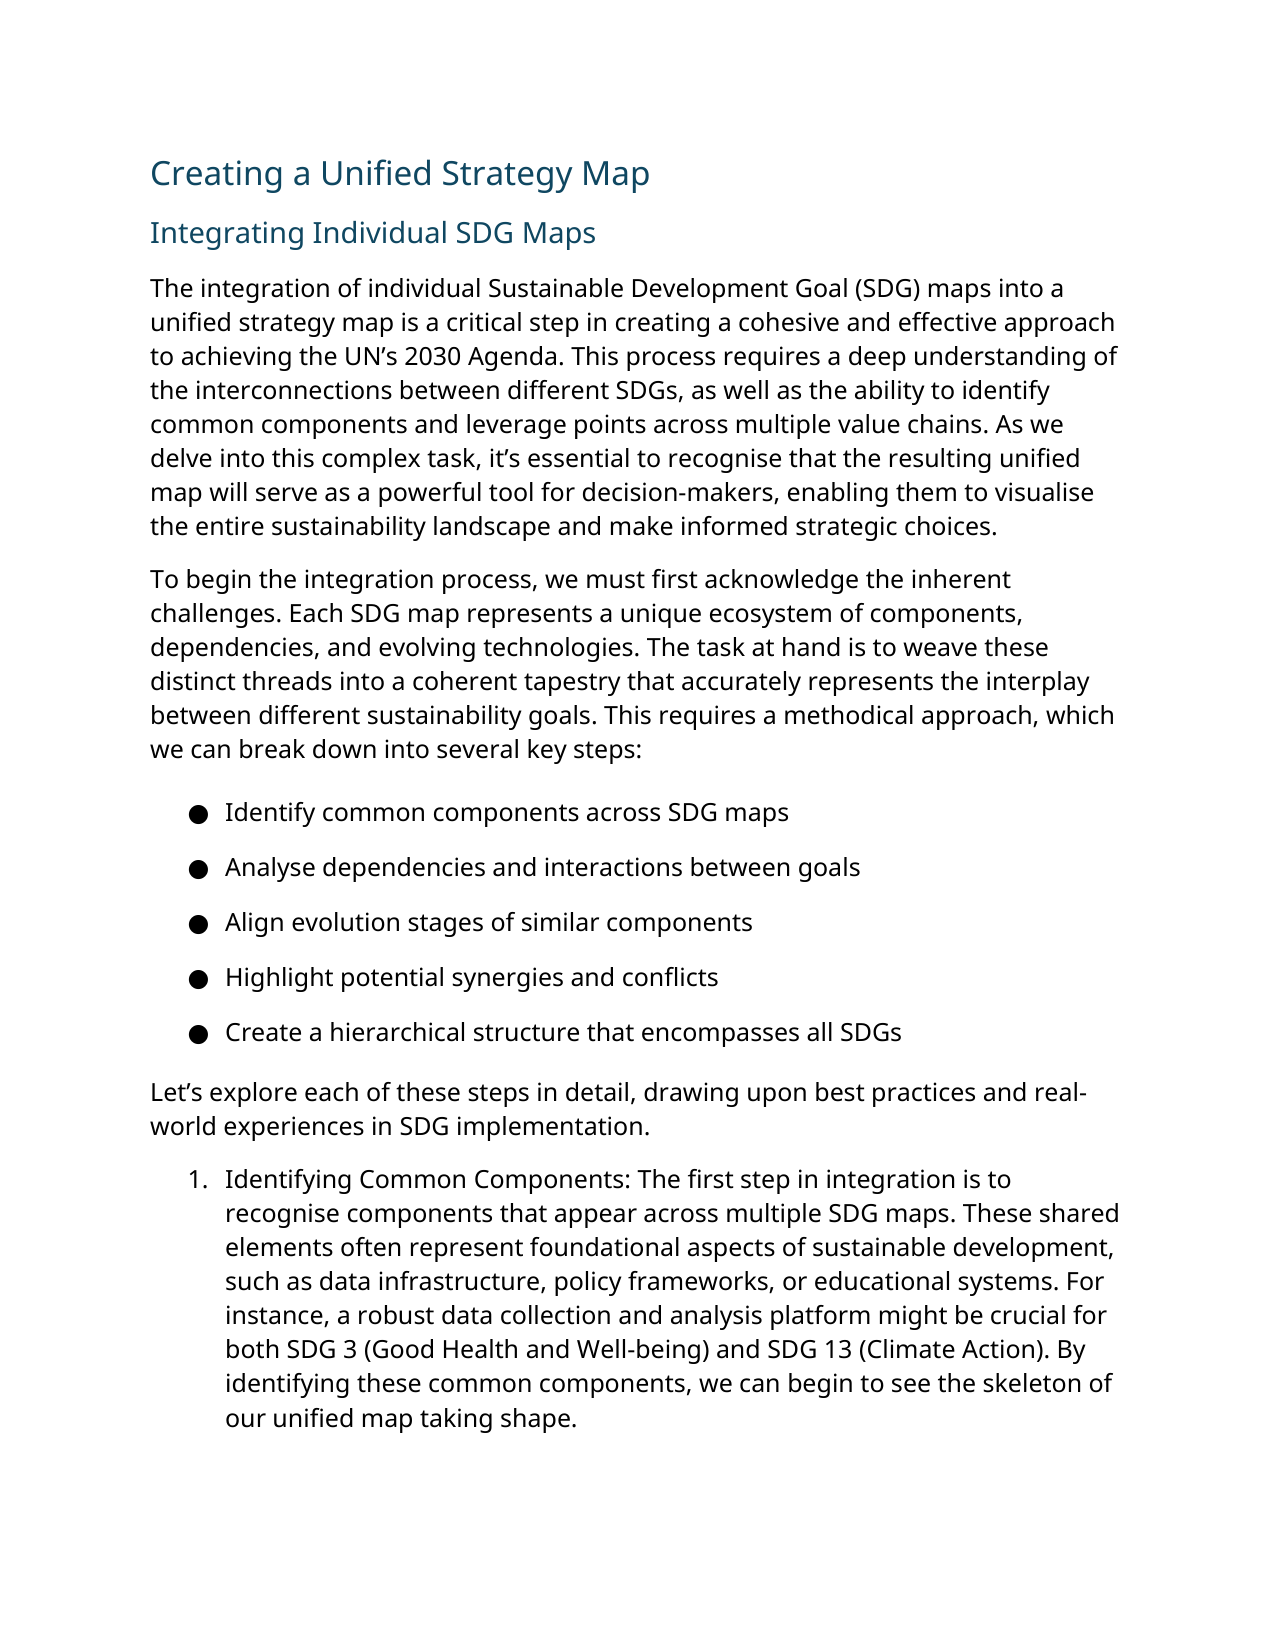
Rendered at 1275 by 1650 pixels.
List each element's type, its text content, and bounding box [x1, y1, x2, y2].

subtitle Integrating Individual SDG Maps [150, 212, 1125, 252]
list Identifying Common Components: The first step in integration is to recognise components that appear across multiple SDG maps. These shared elements often represent foundational aspects of sustainable development, such as data infrastructure, policy frameworks, or educational systems. For instance, a robust data collection and analysis platform might be crucial for both SDG 3 (Good Health and Well-being) and SDG 13 (Climate Action). By identifying these common components, we can begin to see the skeleton of our unified map taking shape. [187, 1162, 1125, 1434]
list Align evolution stages of similar components [187, 895, 1125, 946]
list Analyse dependencies and interactions between goals [187, 840, 1125, 891]
list Identify common components across SDG maps [187, 785, 1125, 836]
text The integration of individual Sustainable Development Goal (SDG) maps into a unified strategy map is a critical step in creating a cohesive and effective approach to achieving the UN’s 2030 Agenda. This process requires a deep understanding of the interconnections between different SDGs, as well as the ability to identify common components and leverage points across multiple value chains. As we delve into this complex task, it’s essential to recognise that the resulting unified map will serve as a powerful tool for decision-makers, enabling them to visualise the entire sustainability landscape and make informed strategic choices. [150, 271, 1125, 543]
list Create a hierarchical structure that encompasses all SDGs [187, 1005, 1125, 1056]
list Highlight potential synergies and conflicts [187, 950, 1125, 1001]
text Let’s explore each of these steps in detail, drawing upon best practices and real-world experiences in SDG implementation. [150, 1075, 1125, 1143]
subtitle Creating a Unified Strategy Map [150, 150, 1125, 195]
text To begin the integration process, we must first acknowledge the inherent challenges. Each SDG map represents a unique ecosystem of components, dependencies, and evolving technologies. The task at hand is to weave these distinct threads into a coherent tapestry that accurately represents the interplay between different sustainability goals. This requires a methodical approach, which we can break down into several key steps: [150, 562, 1125, 766]
